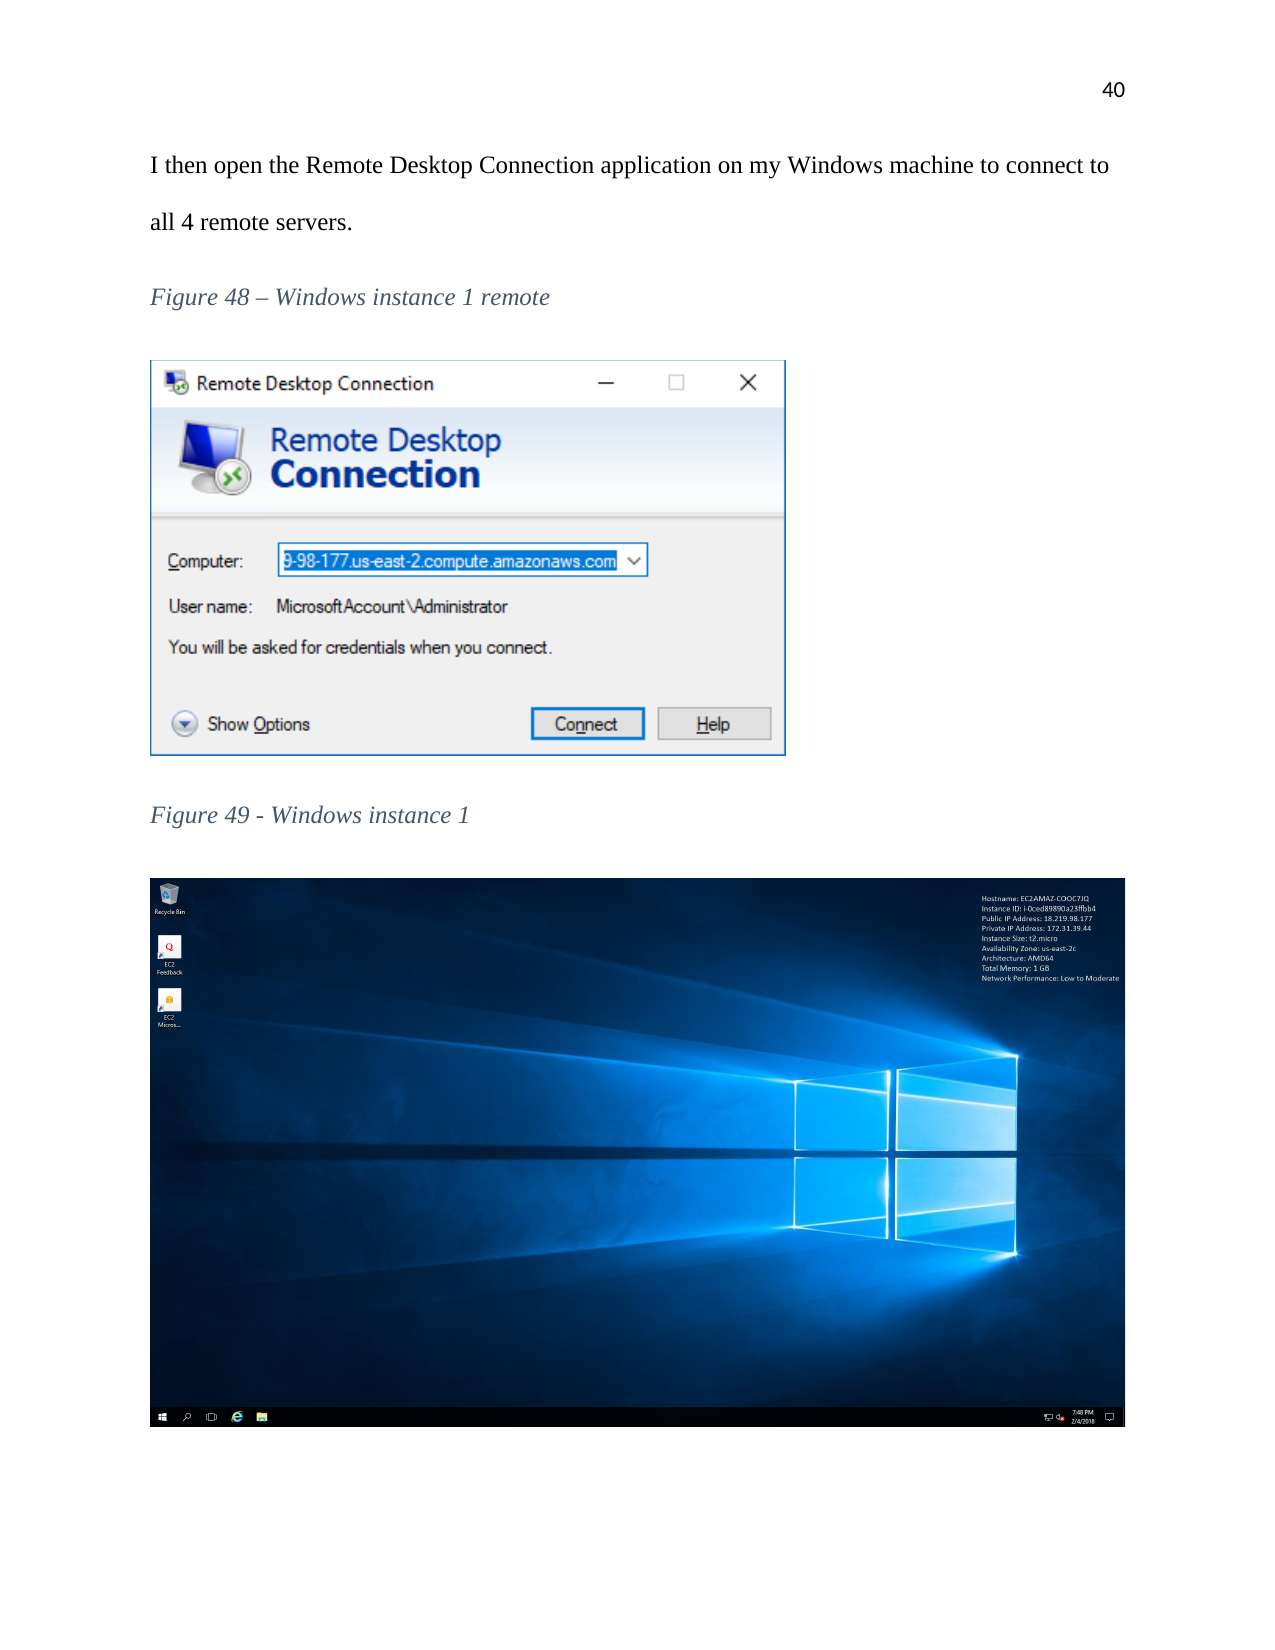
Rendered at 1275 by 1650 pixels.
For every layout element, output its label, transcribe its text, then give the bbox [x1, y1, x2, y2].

text I then open the Remote Desktop Connection application on my Windows machine to connect to all 4 remote servers. [150, 150, 1125, 236]
text Figure 49 - Windows instance 1 [150, 800, 1125, 829]
picture [150, 878, 1125, 1427]
picture [150, 360, 786, 756]
text Figure 48 – Windows instance 1 remote [150, 282, 1125, 310]
